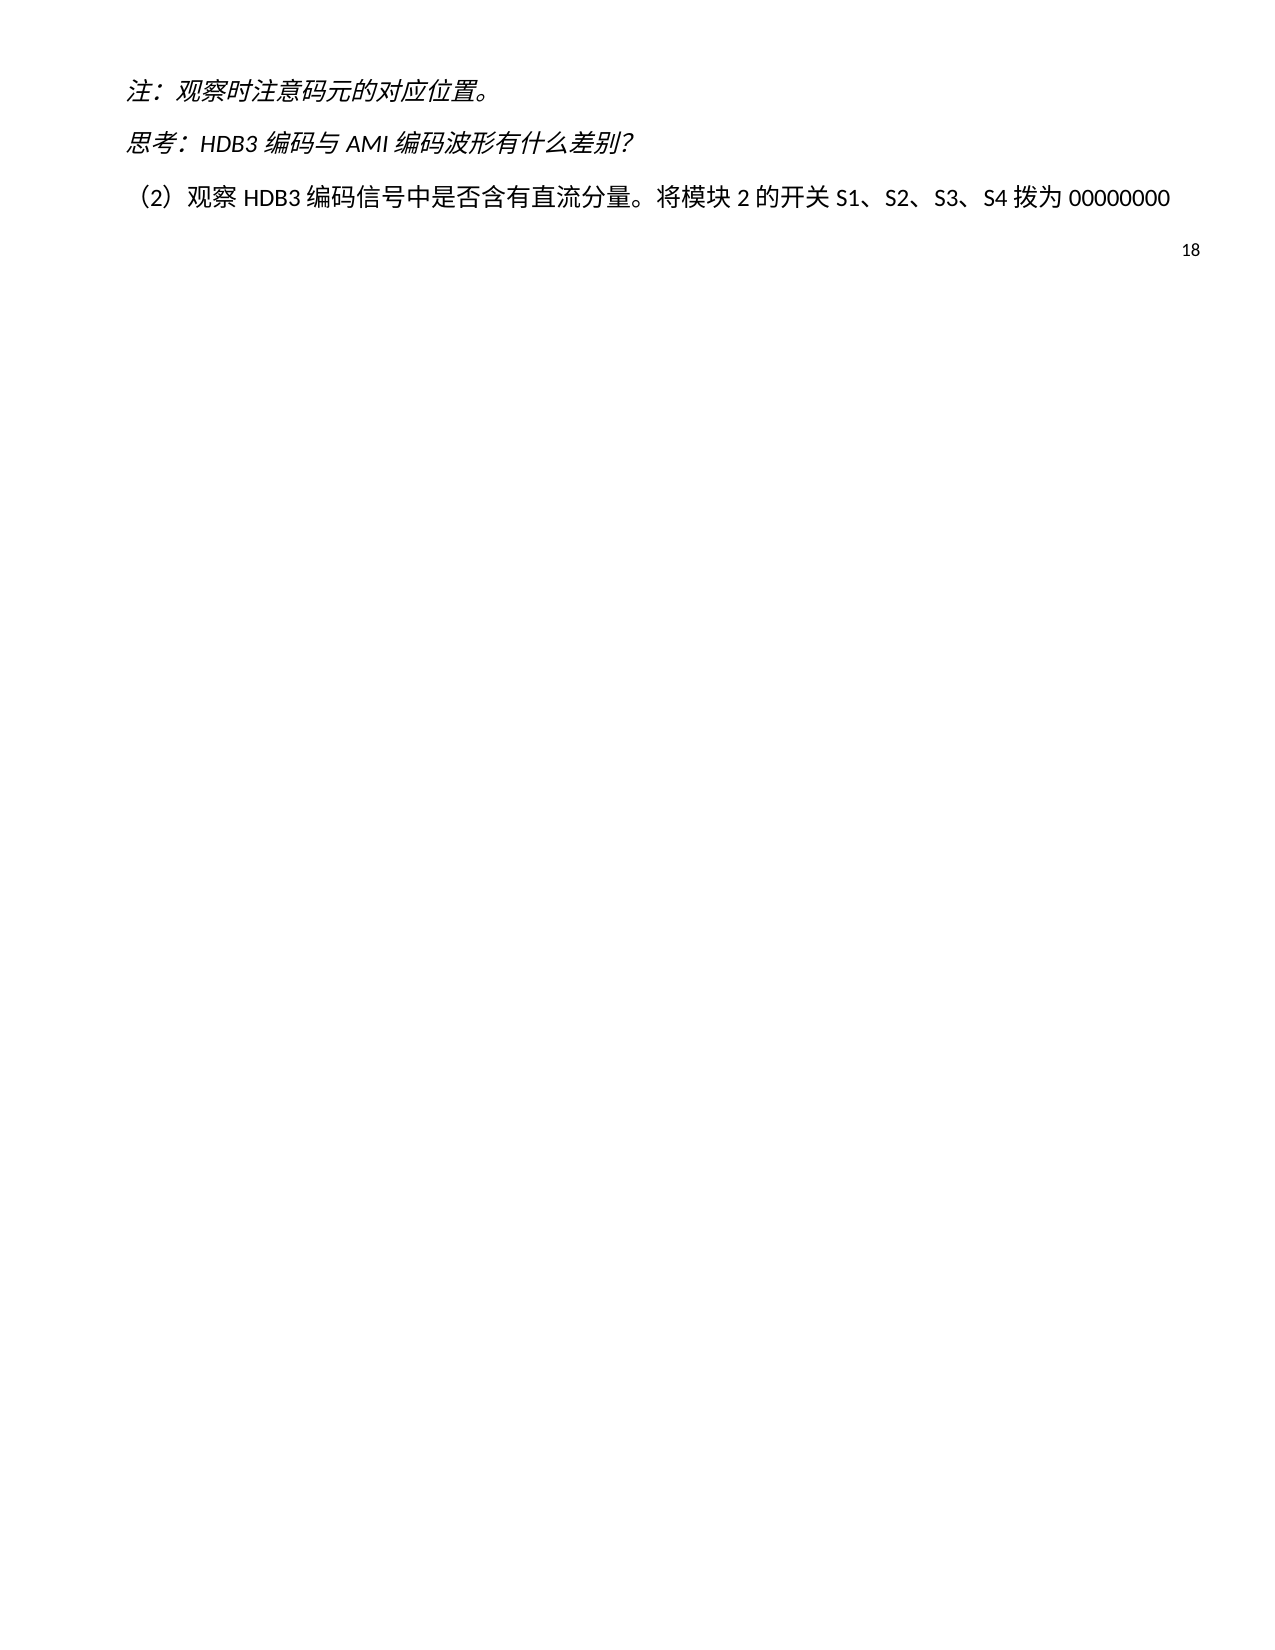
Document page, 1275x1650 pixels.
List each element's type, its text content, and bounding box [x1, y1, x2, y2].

text 18 [1181, 238, 1212, 261]
text （2）观察 HDB3 编码信号中是否含有直流分量。将模块 2 的开关 S1、S2、S3、S4 拨为 00000000 [125, 177, 1212, 213]
text 思考：HDB3 编码与AMI 编码波形有什么差别？ [125, 124, 1212, 160]
text 注：观察时注意码元的对应位置。 [125, 75, 1212, 106]
